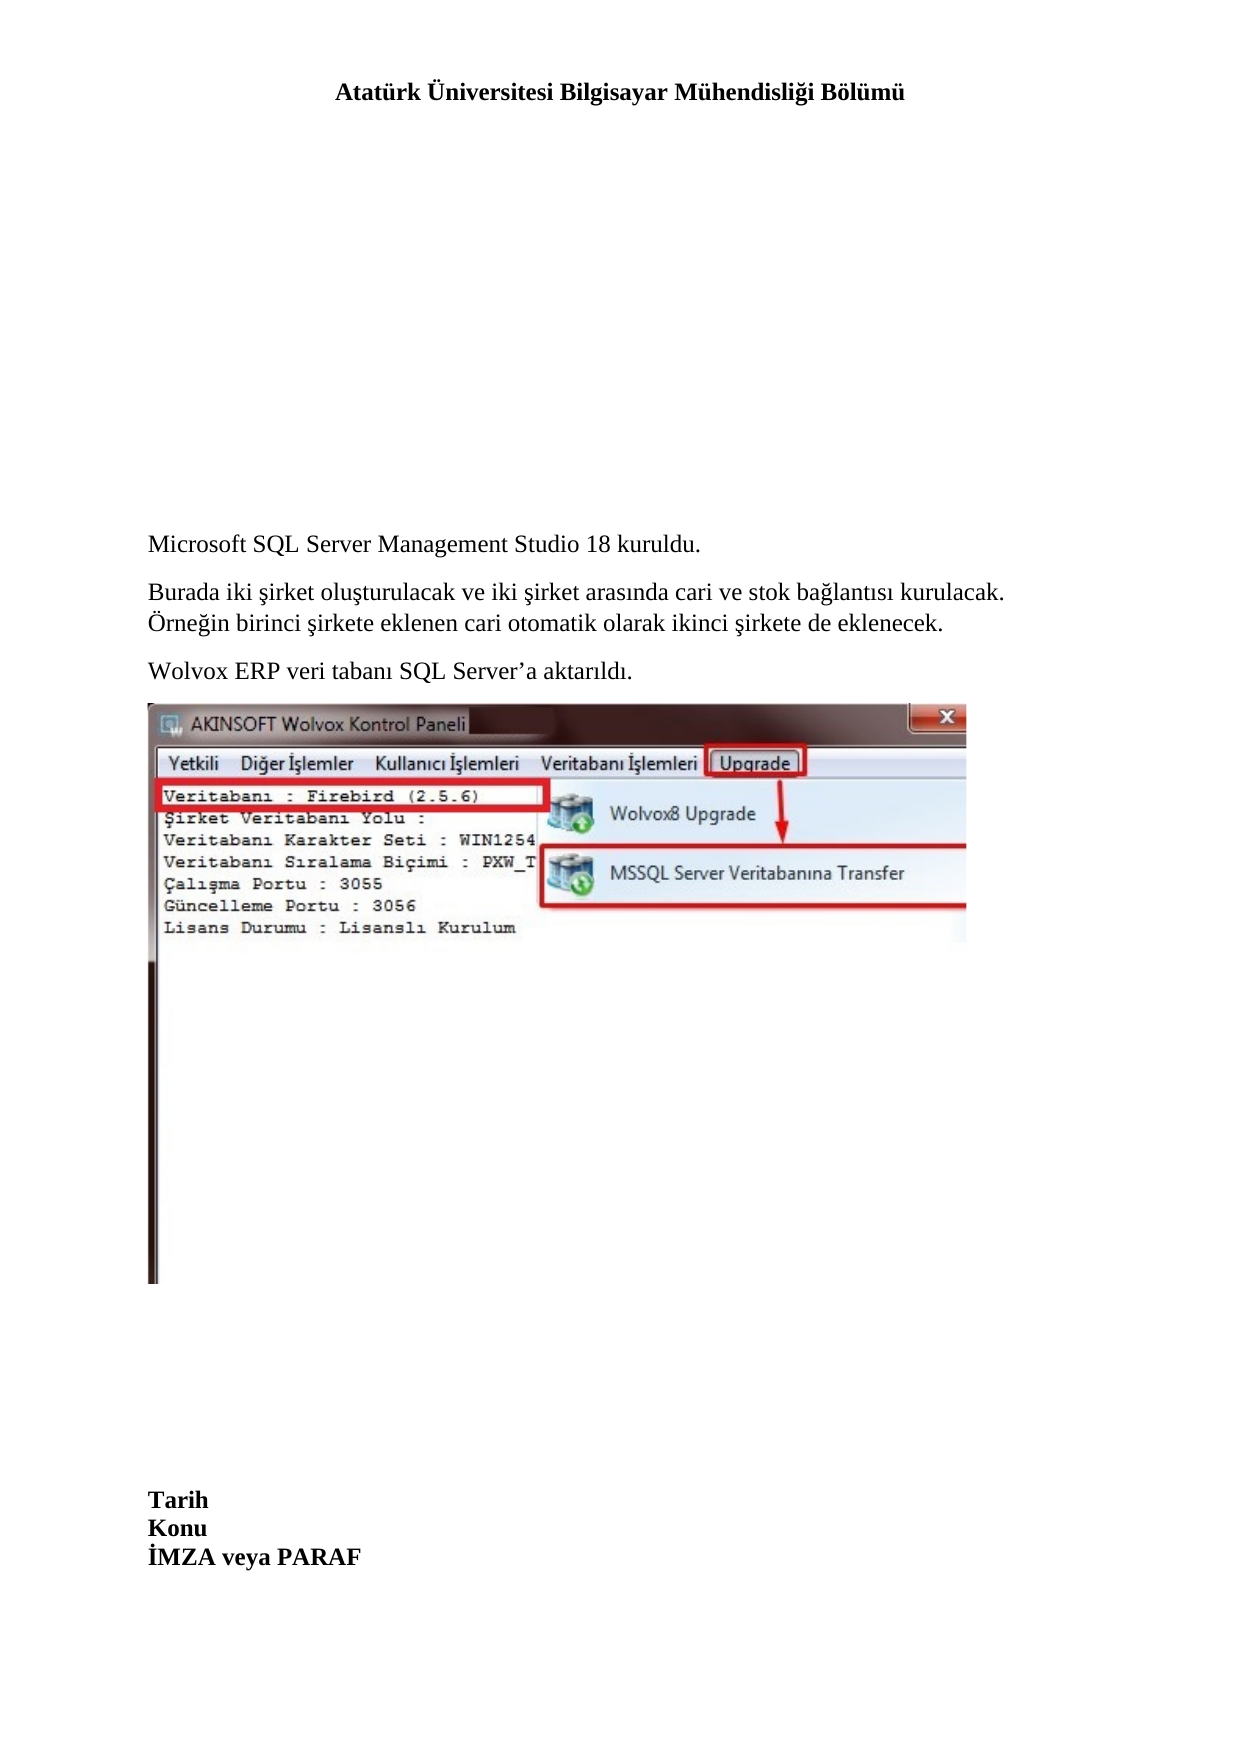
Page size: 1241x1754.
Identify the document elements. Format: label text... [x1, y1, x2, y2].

text Wolvox ERP veri tabanı SQL Server’a aktarıldı. [148, 656, 1093, 684]
text Microsoft SQL Server Management Studio 18 kuruldu. [148, 529, 1093, 558]
text Burada iki şirket oluşturulacak ve iki şirket arasında cari ve stok bağlantısı kurulacak. Örneğin birinci şirkete eklenen cari otomatik olarak ikinci şirkete de eklenecek. [148, 577, 1093, 637]
picture [147, 703, 967, 1284]
